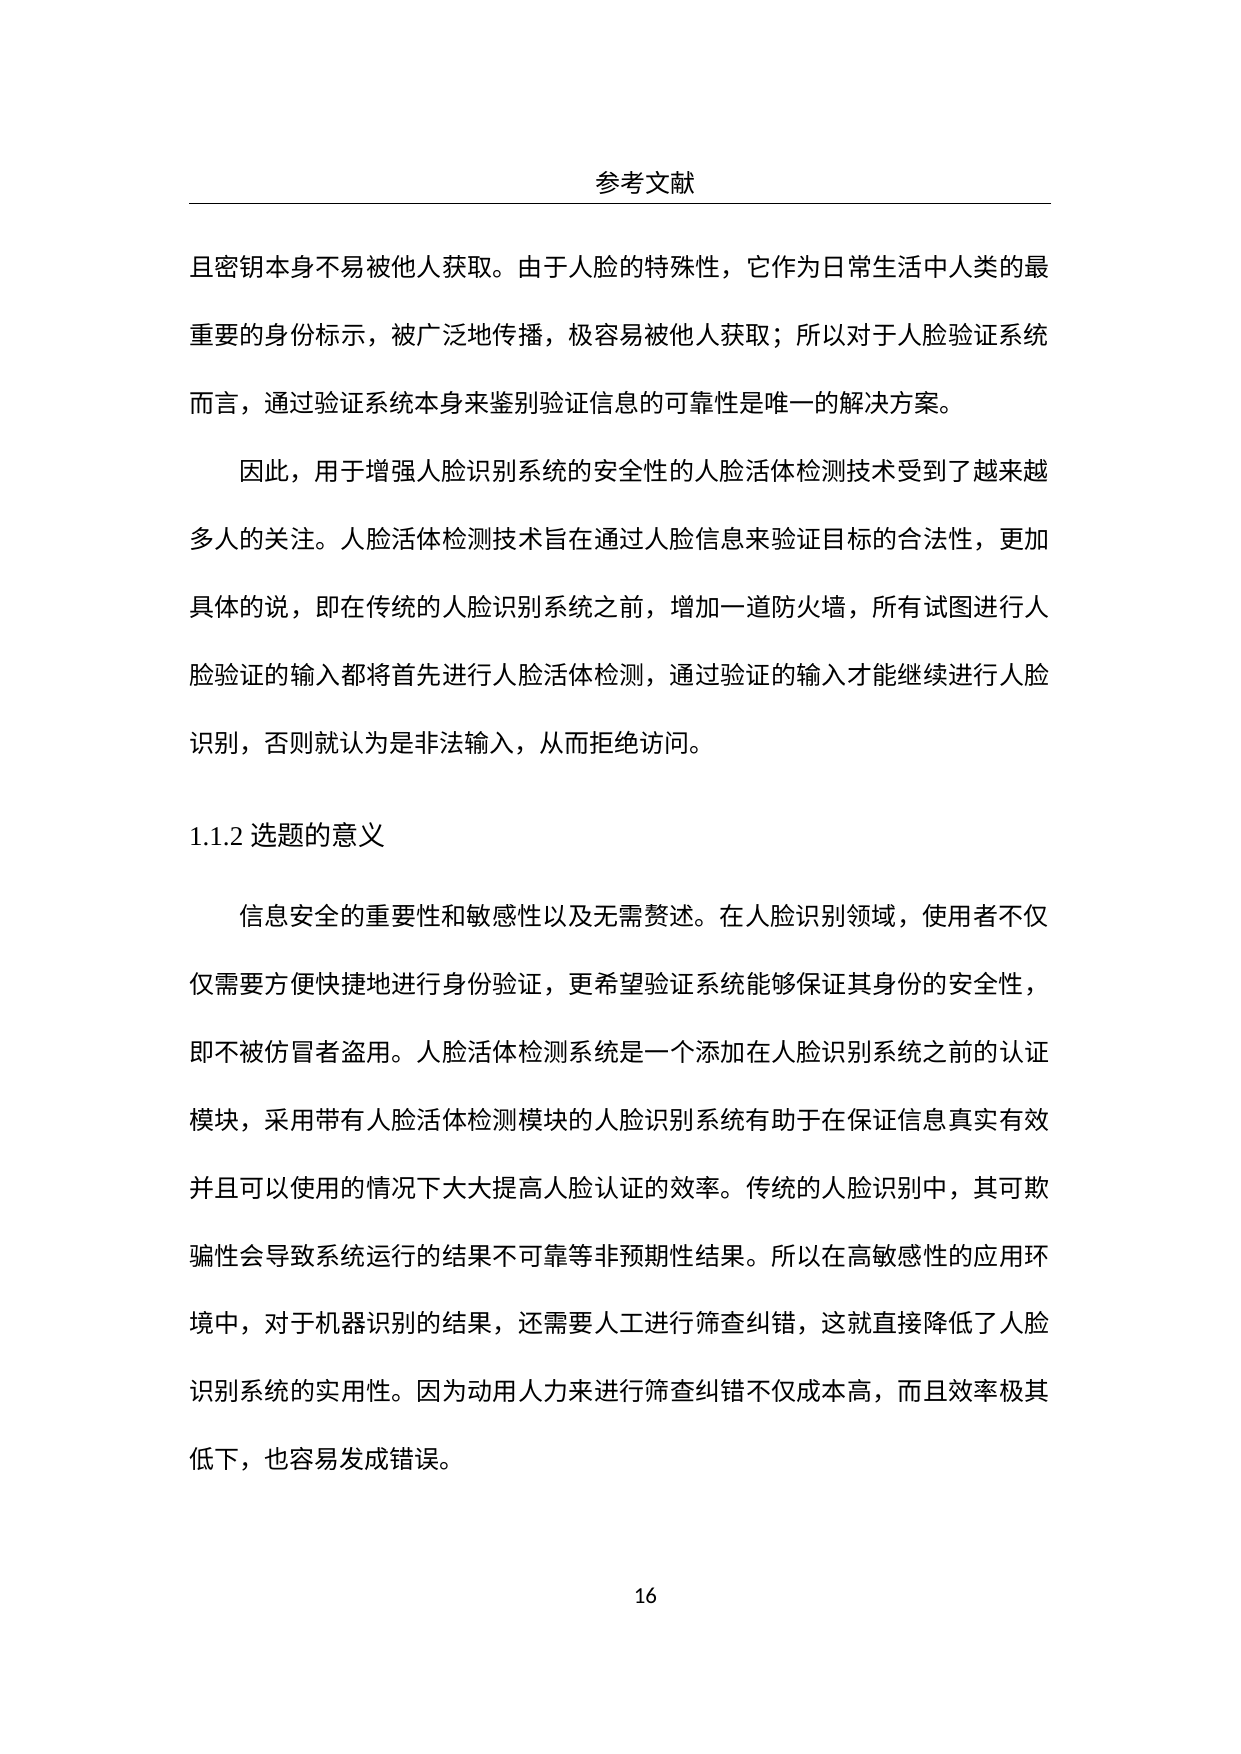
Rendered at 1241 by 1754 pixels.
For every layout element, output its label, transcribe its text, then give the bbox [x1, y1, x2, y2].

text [189, 232, 1051, 436]
text 因此，用于增强人脸识别系统的安全性的人脸活体检测技术受到了越来越多人的关注。人脸活体检测技术旨在通过人脸信息来验证目标的合法性，更加具体的说，即在传统的人脸识别系统之前，增加一道防火墙，所有试图进行人脸验证的输入都将首先进行人脸活体检测，通过验证的输入才能继续进行人脸识别，否则就认为是非法输入，从而拒绝访问。 [189, 436, 1051, 775]
subtitle 1.1.2 选题的意义 [189, 800, 1051, 868]
text 信息安全的重要性和敏感性以及无需赘述。在人脸识别领域，使用者不仅仅需要方便快捷地进行身份验证，更希望验证系统能够保证其身份的安全性，即不被仿冒者盗用。人脸活体检测系统是一个添加在人脸识别系统之前的认证模块，采用带有人脸活体检测模块的人脸识别系统有助于在保证信息真实有效并且可以使用的情况下大大提高人脸认证的效率。传统的人脸识别中，其可欺骗性会导致系统运行的结果不可靠等非预期性结果。所以在高敏感性的应用环境中，对于机器识别的结果，还需要人工进行筛查纠错，这就直接降低了人脸识别系统的实用性。因为动用人力来进行筛查纠错不仅成本高，而且效率极其低下，也容易发成错误。 [189, 881, 1051, 1492]
